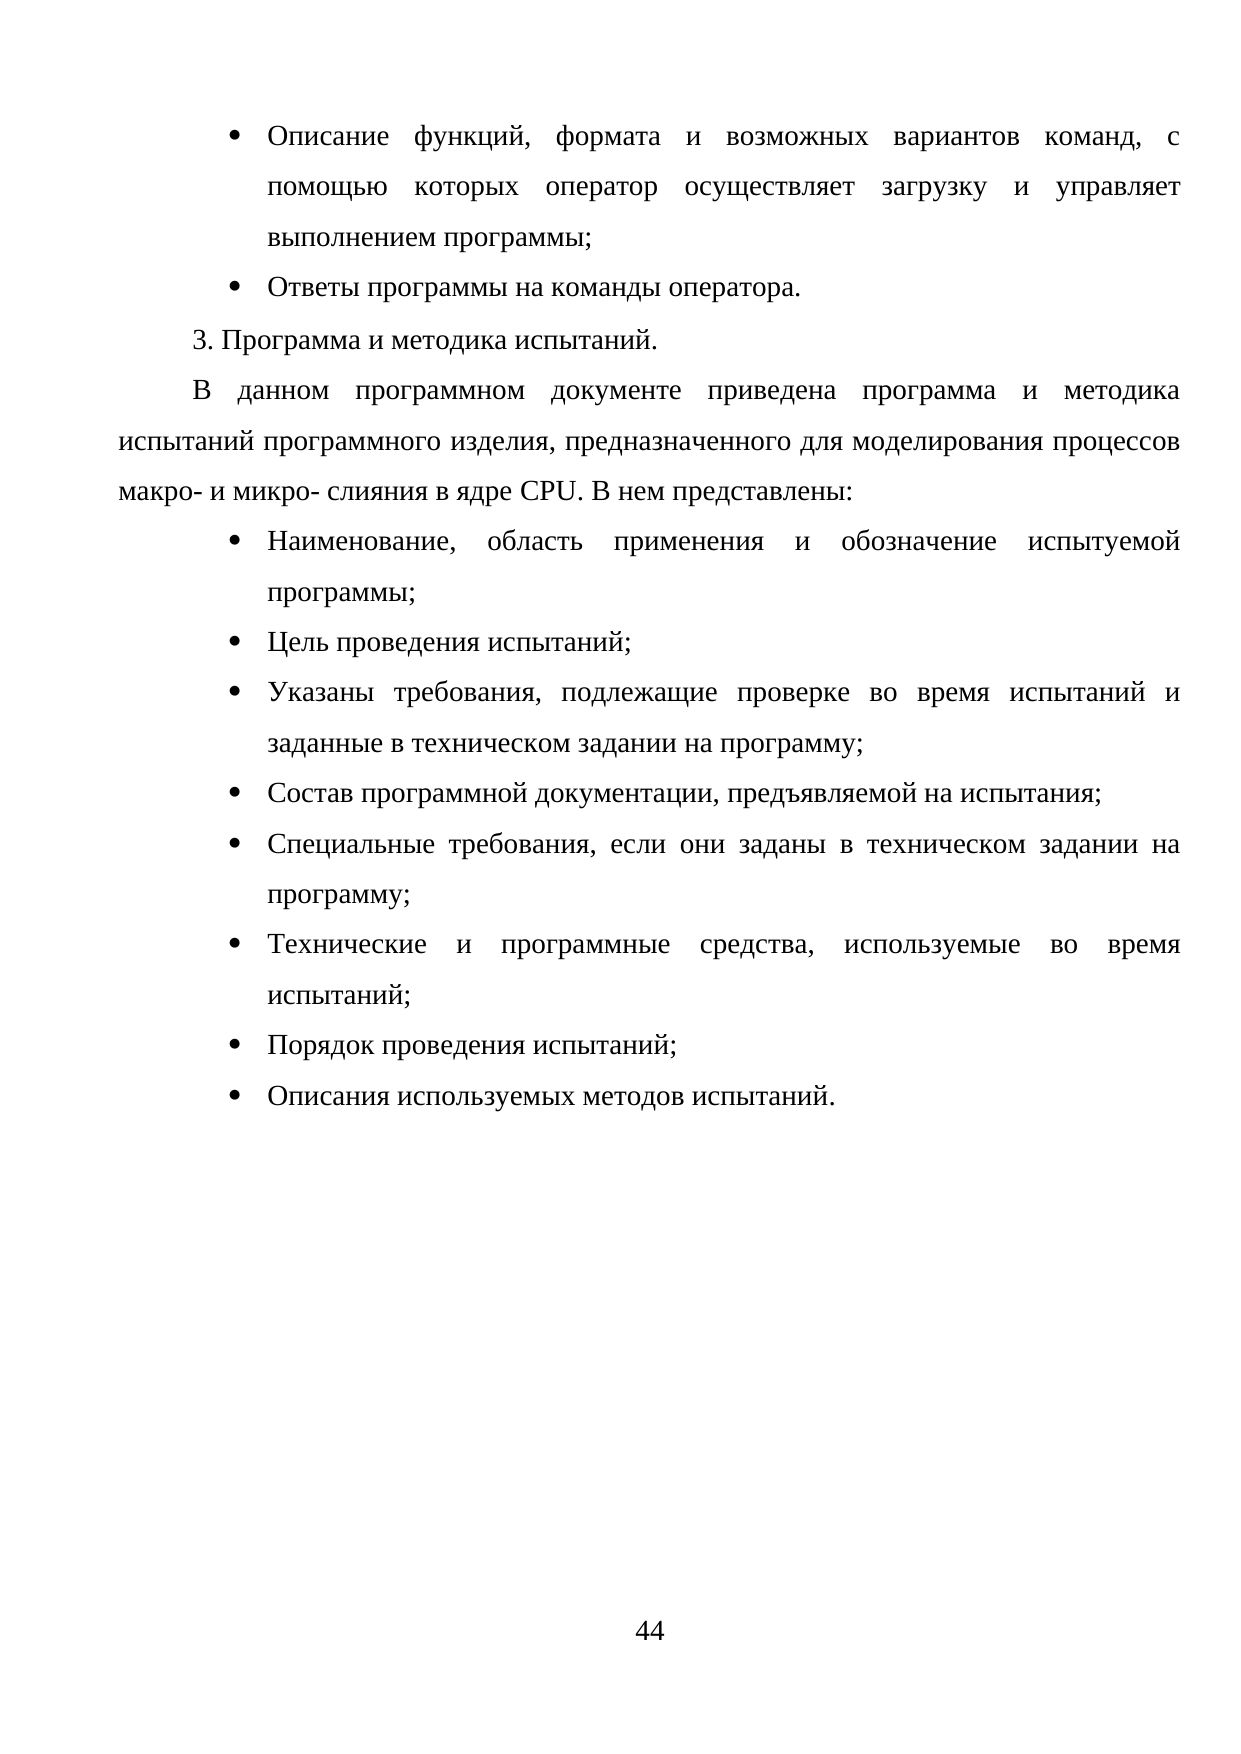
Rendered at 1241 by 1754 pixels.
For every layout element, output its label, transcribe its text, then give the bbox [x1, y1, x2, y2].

list Специальные требования, если они заданы в техническом задании на программу; [229, 826, 1181, 910]
list Порядок проведения испытаний; [229, 1027, 1181, 1061]
list Состав программной документации, предъявляемой на испытания; [229, 775, 1181, 809]
list Ответы программы на команды оператора. [229, 269, 1181, 303]
list Цель проведения испытаний; [229, 624, 1181, 658]
list Описания используемых методов испытаний. [229, 1078, 1181, 1111]
text В данном программном документе приведена программа и методика испытаний программного изделия, предназначенного для моделирования процессов макро- и микро- слияния в ядре CPU. В нем представлены: [118, 372, 1181, 507]
text 3. Программа и методика испытаний. [118, 322, 1181, 356]
list Описание функций, формата и возможных вариантов команд, с помощью которых оператор осуществляет загрузку и управляет выполнением программы; [229, 118, 1181, 252]
list Наименование, область применения и обозначение испытуемой программы; [229, 523, 1181, 607]
list Указаны требования, подлежащие проверке во время испытаний и заданные в техническом задании на программу; [229, 674, 1181, 758]
list Технические и программные средства, используемые во время испытаний; [229, 926, 1181, 1010]
